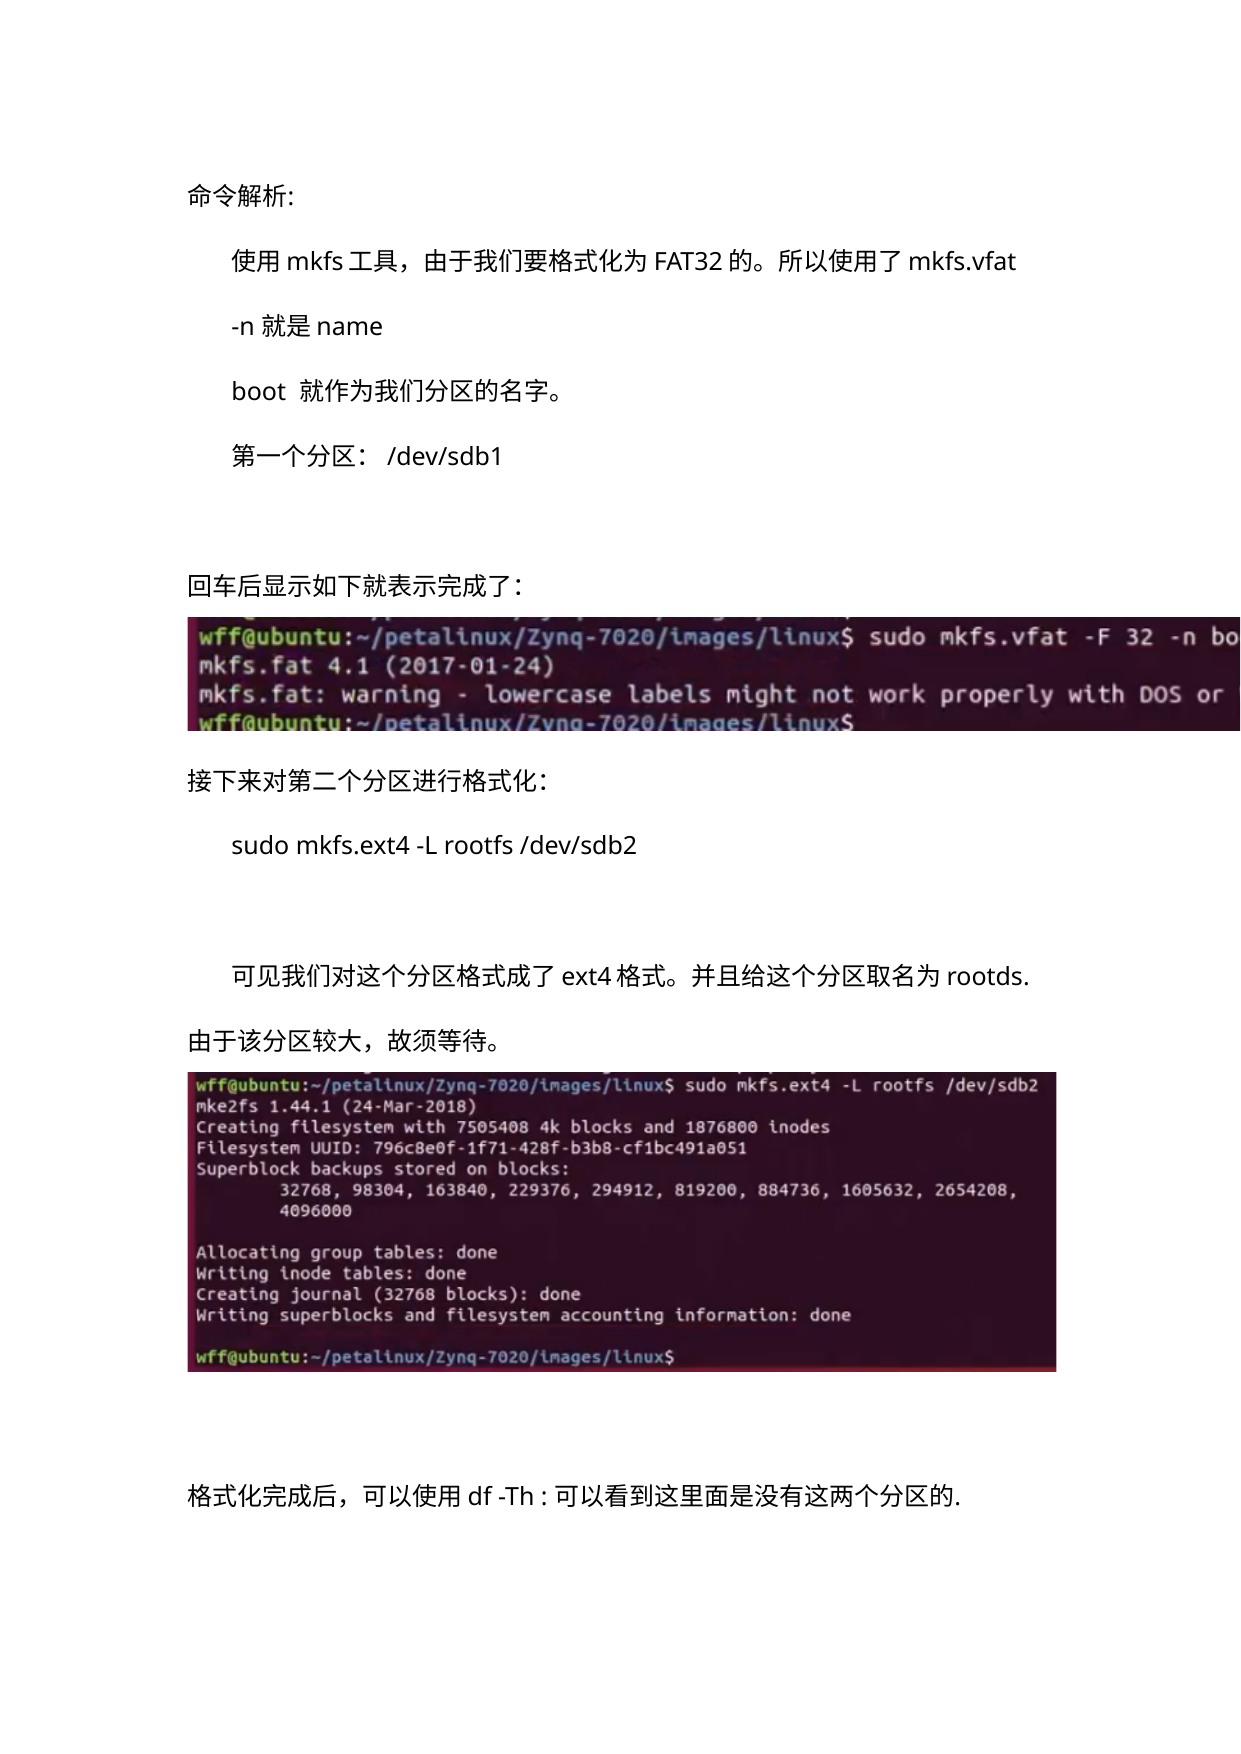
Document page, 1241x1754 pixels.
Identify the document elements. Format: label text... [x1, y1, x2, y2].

list 命令解析: [187, 162, 1053, 227]
list 接下来对第二个分区进行格式化： [187, 747, 1053, 812]
list sudo mkfs.ext4 -L rootfs /dev/sdb2 [187, 812, 1053, 877]
picture [187, 617, 1241, 731]
list 由于该分区较大，故须等待。 [187, 1007, 1053, 1072]
list 回车后显示如下就表示完成了： [187, 552, 1053, 617]
list boot 就作为我们分区的名字。 [187, 357, 1053, 422]
picture [187, 1072, 1057, 1372]
list 可见我们对这个分区格式成了ext4格式。并且给这个分区取名为rootds. [187, 942, 1053, 1007]
list 第一个分区： /dev/sdb1 [187, 422, 1053, 487]
list 格式化完成后，可以使用df -Th : 可以看到这里面是没有这两个分区的. [187, 1462, 1053, 1527]
list 使用mkfs工具，由于我们要格式化为FAT32的。所以使用了mkfs.vfat [187, 227, 1053, 292]
list -n 就是name [187, 292, 1053, 357]
